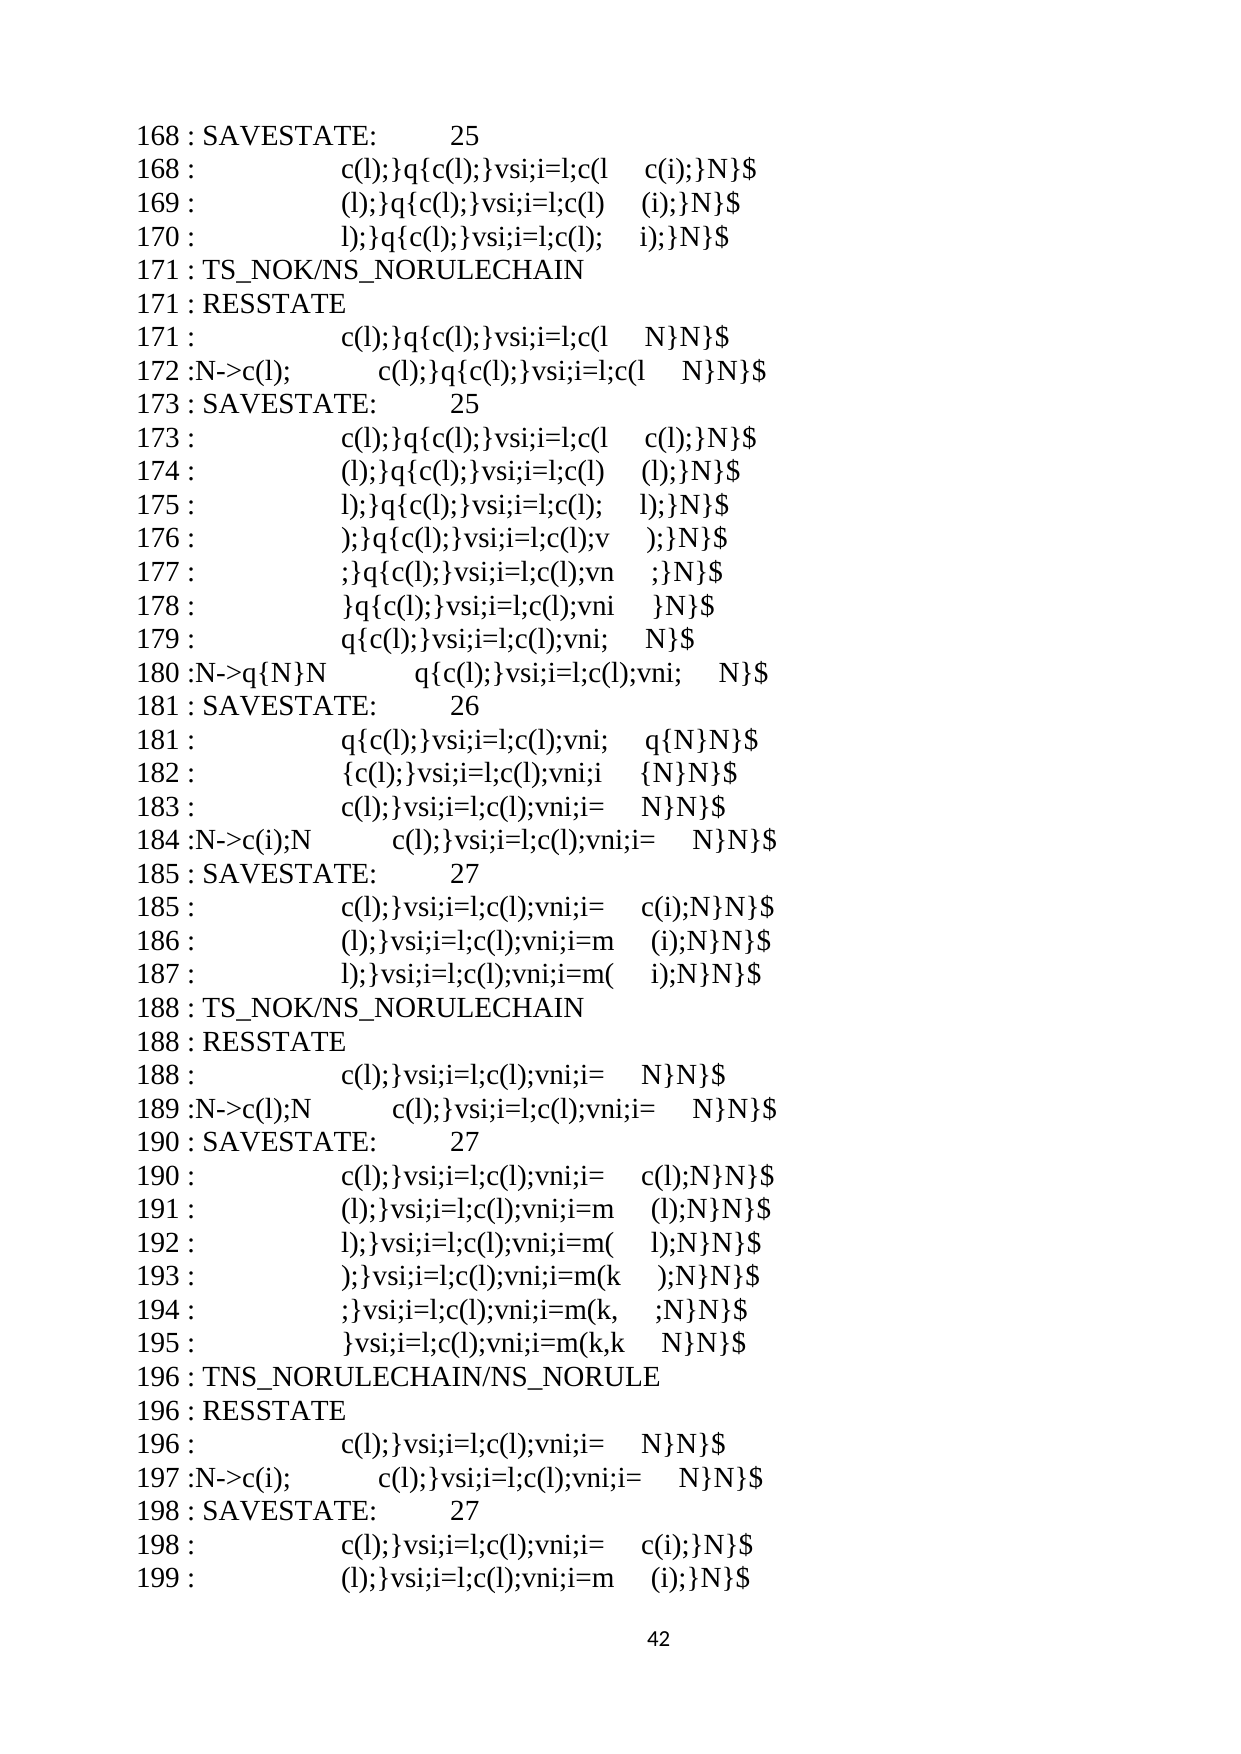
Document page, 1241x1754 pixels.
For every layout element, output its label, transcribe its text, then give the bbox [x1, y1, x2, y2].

text 197 :N->c(i); c(l);}vsi;i=l;c(l);vni;i= N}N}$ [136, 1460, 1181, 1493]
text 170 : l);}q{c(l);}vsi;i=l;c(l); i);}N}$ [136, 219, 1181, 252]
text 180 :N->q{N}N q{c(l);}vsi;i=l;c(l);vni; N}$ [136, 655, 1181, 688]
text 168 : c(l);}q{c(l);}vsi;i=l;c(l c(i);}N}$ [136, 152, 1181, 185]
text 174 : (l);}q{c(l);}vsi;i=l;c(l) (l);}N}$ [136, 453, 1181, 487]
text 178 : }q{c(l);}vsi;i=l;c(l);vni }N}$ [136, 588, 1181, 621]
text 192 : l);}vsi;i=l;c(l);vni;i=m( l);N}N}$ [136, 1225, 1181, 1258]
text 184 :N->c(i);N c(l);}vsi;i=l;c(l);vni;i= N}N}$ [136, 822, 1181, 856]
text 188 : RESSTATE [136, 1024, 1181, 1057]
text 186 : (l);}vsi;i=l;c(l);vni;i=m (i);N}N}$ [136, 923, 1181, 957]
text 188 : c(l);}vsi;i=l;c(l);vni;i= N}N}$ [136, 1057, 1181, 1091]
text 198 : c(l);}vsi;i=l;c(l);vni;i= c(i);}N}$ [136, 1527, 1181, 1560]
text 173 : c(l);}q{c(l);}vsi;i=l;c(l c(l);}N}$ [136, 420, 1181, 453]
text 169 : (l);}q{c(l);}vsi;i=l;c(l) (i);}N}$ [136, 185, 1181, 219]
text 182 : {c(l);}vsi;i=l;c(l);vni;i {N}N}$ [136, 755, 1181, 789]
text 191 : (l);}vsi;i=l;c(l);vni;i=m (l);N}N}$ [136, 1191, 1181, 1225]
text 196 : RESSTATE [136, 1393, 1181, 1426]
text 188 : TS_NOK/NS_NORULECHAIN [136, 990, 1181, 1024]
text 171 : c(l);}q{c(l);}vsi;i=l;c(l N}N}$ [136, 319, 1181, 353]
text 168 : SAVESTATE: 25 [136, 118, 1181, 152]
text 185 : c(l);}vsi;i=l;c(l);vni;i= c(i);N}N}$ [136, 889, 1181, 923]
text 193 : );}vsi;i=l;c(l);vni;i=m(k );N}N}$ [136, 1258, 1181, 1292]
text 185 : SAVESTATE: 27 [136, 856, 1181, 889]
text 190 : SAVESTATE: 27 [136, 1124, 1181, 1158]
text 190 : c(l);}vsi;i=l;c(l);vni;i= c(l);N}N}$ [136, 1158, 1181, 1191]
text 198 : SAVESTATE: 27 [136, 1493, 1181, 1527]
text 196 : TNS_NORULECHAIN/NS_NORULE [136, 1359, 1181, 1393]
text 173 : SAVESTATE: 25 [136, 386, 1181, 420]
text 171 : TS_NOK/NS_NORULECHAIN [136, 252, 1181, 286]
text 196 : c(l);}vsi;i=l;c(l);vni;i= N}N}$ [136, 1426, 1181, 1460]
text 194 : ;}vsi;i=l;c(l);vni;i=m(k, ;N}N}$ [136, 1292, 1181, 1326]
text 189 :N->c(l);N c(l);}vsi;i=l;c(l);vni;i= N}N}$ [136, 1091, 1181, 1124]
text 199 : (l);}vsi;i=l;c(l);vni;i=m (i);}N}$ [136, 1560, 1181, 1594]
text 172 :N->c(l); c(l);}q{c(l);}vsi;i=l;c(l N}N}$ [136, 353, 1181, 386]
text 179 : q{c(l);}vsi;i=l;c(l);vni; N}$ [136, 621, 1181, 655]
text 181 : SAVESTATE: 26 [136, 688, 1181, 722]
text 175 : l);}q{c(l);}vsi;i=l;c(l); l);}N}$ [136, 487, 1181, 521]
text 176 : );}q{c(l);}vsi;i=l;c(l);v );}N}$ [136, 521, 1181, 554]
text 181 : q{c(l);}vsi;i=l;c(l);vni; q{N}N}$ [136, 722, 1181, 755]
text 177 : ;}q{c(l);}vsi;i=l;c(l);vn ;}N}$ [136, 554, 1181, 588]
text 183 : c(l);}vsi;i=l;c(l);vni;i= N}N}$ [136, 789, 1181, 822]
text 195 : }vsi;i=l;c(l);vni;i=m(k,k N}N}$ [136, 1326, 1181, 1359]
text 171 : RESSTATE [136, 286, 1181, 319]
text 187 : l);}vsi;i=l;c(l);vni;i=m( i);N}N}$ [136, 957, 1181, 990]
